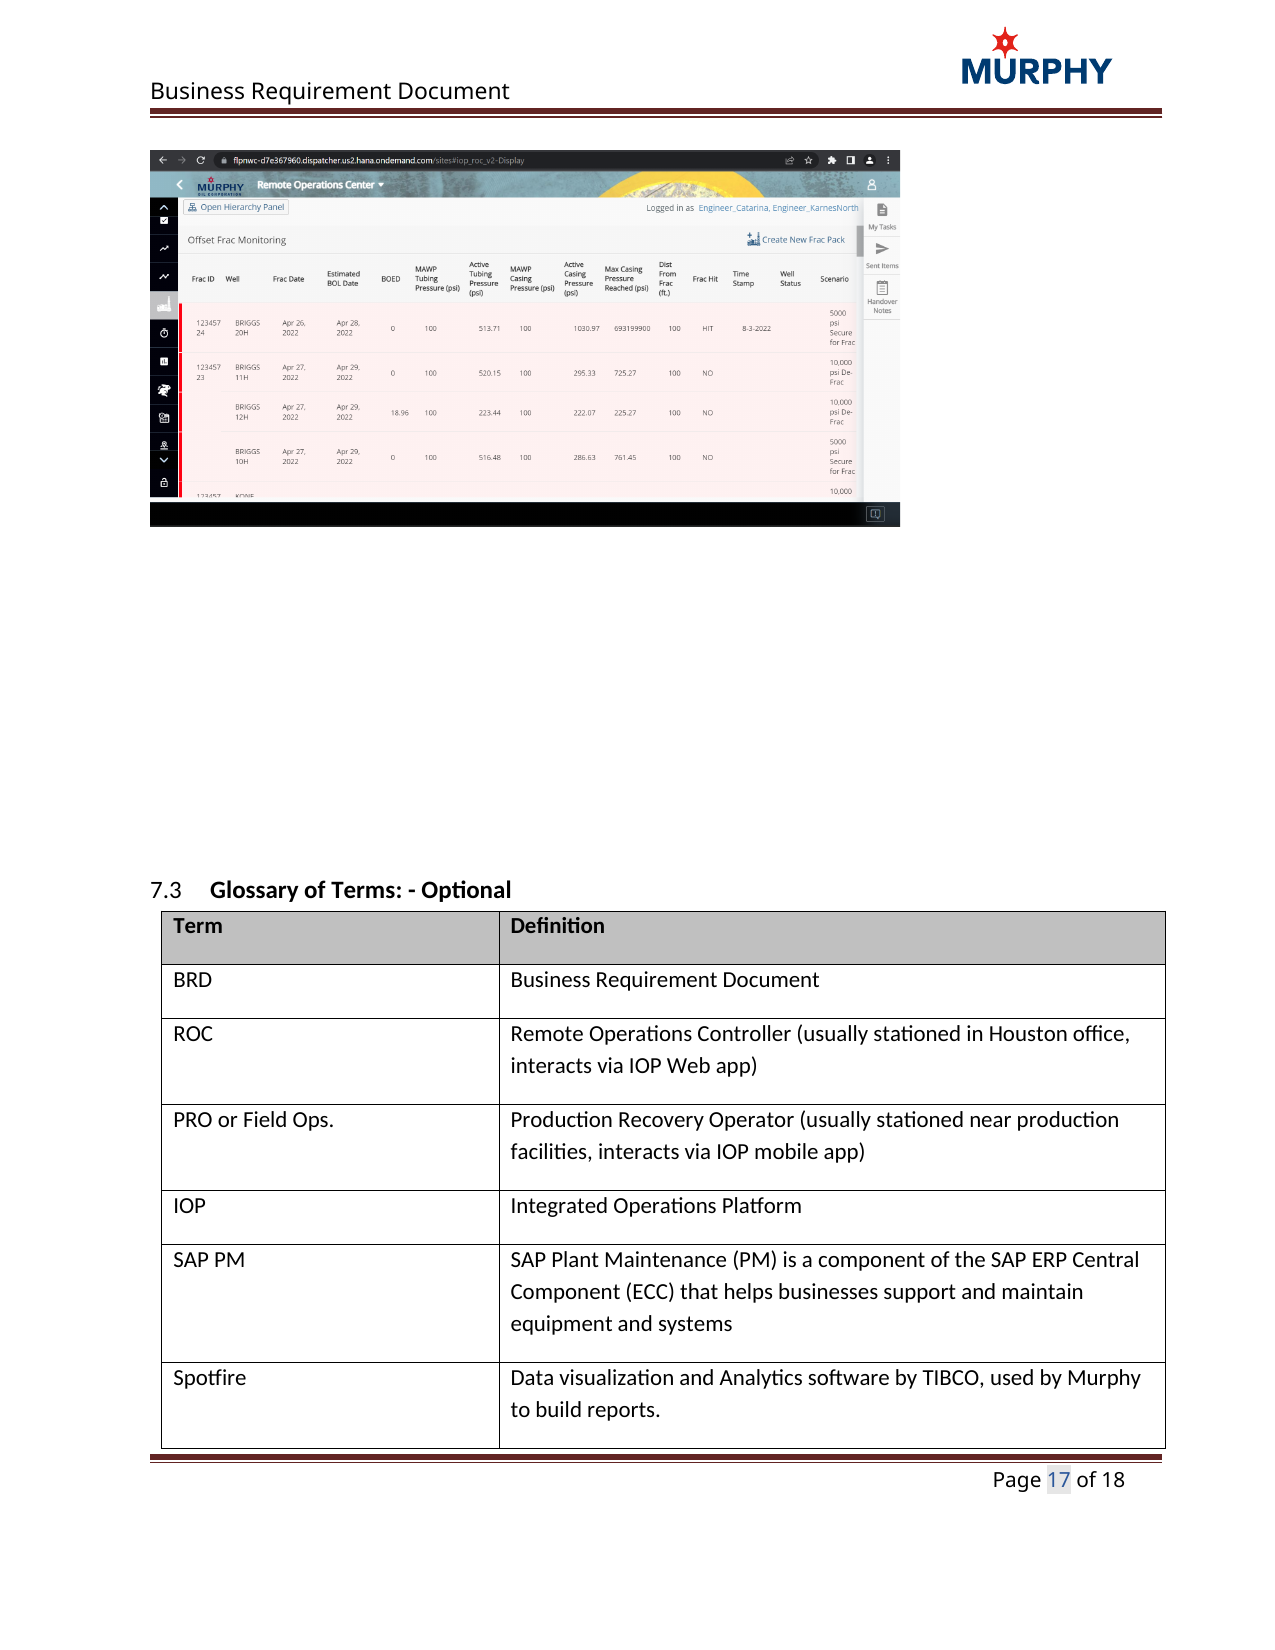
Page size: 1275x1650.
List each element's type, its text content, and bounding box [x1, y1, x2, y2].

table_cell Production Recovery Operator (usually stationed near production facilities, interacts via IOP mobile app) [500, 1105, 1165, 1190]
table_cell SAP PM [162, 1245, 499, 1362]
table_cell SAP Plant Maintenance (PM) is a component of the SAP ERP Central Component (ECC) that helps businesses support and maintain equipment and systems [500, 1245, 1165, 1362]
subtitle Glossary of Terms: - Optional [150, 874, 1162, 904]
picture [150, 150, 901, 527]
table_cell IOP [162, 1191, 499, 1244]
table_cell Spotfire [162, 1363, 499, 1448]
table_cell ROC [162, 1019, 499, 1104]
table_cell Data visualization and Analytics software by TIBCO, used by Murphy to build reports. [500, 1363, 1165, 1448]
table_header Term [162, 912, 499, 964]
table_cell BRD [162, 965, 499, 1018]
table_cell Business Requirement Document [500, 965, 1165, 1018]
table_header Definition [500, 912, 1165, 964]
table_cell Remote Operations Controller (usually stationed in Houston office, interacts via IOP Web app) [500, 1019, 1165, 1104]
table_cell Integrated Operations Platform [500, 1191, 1165, 1244]
table_cell PRO or Field Ops. [162, 1105, 499, 1190]
